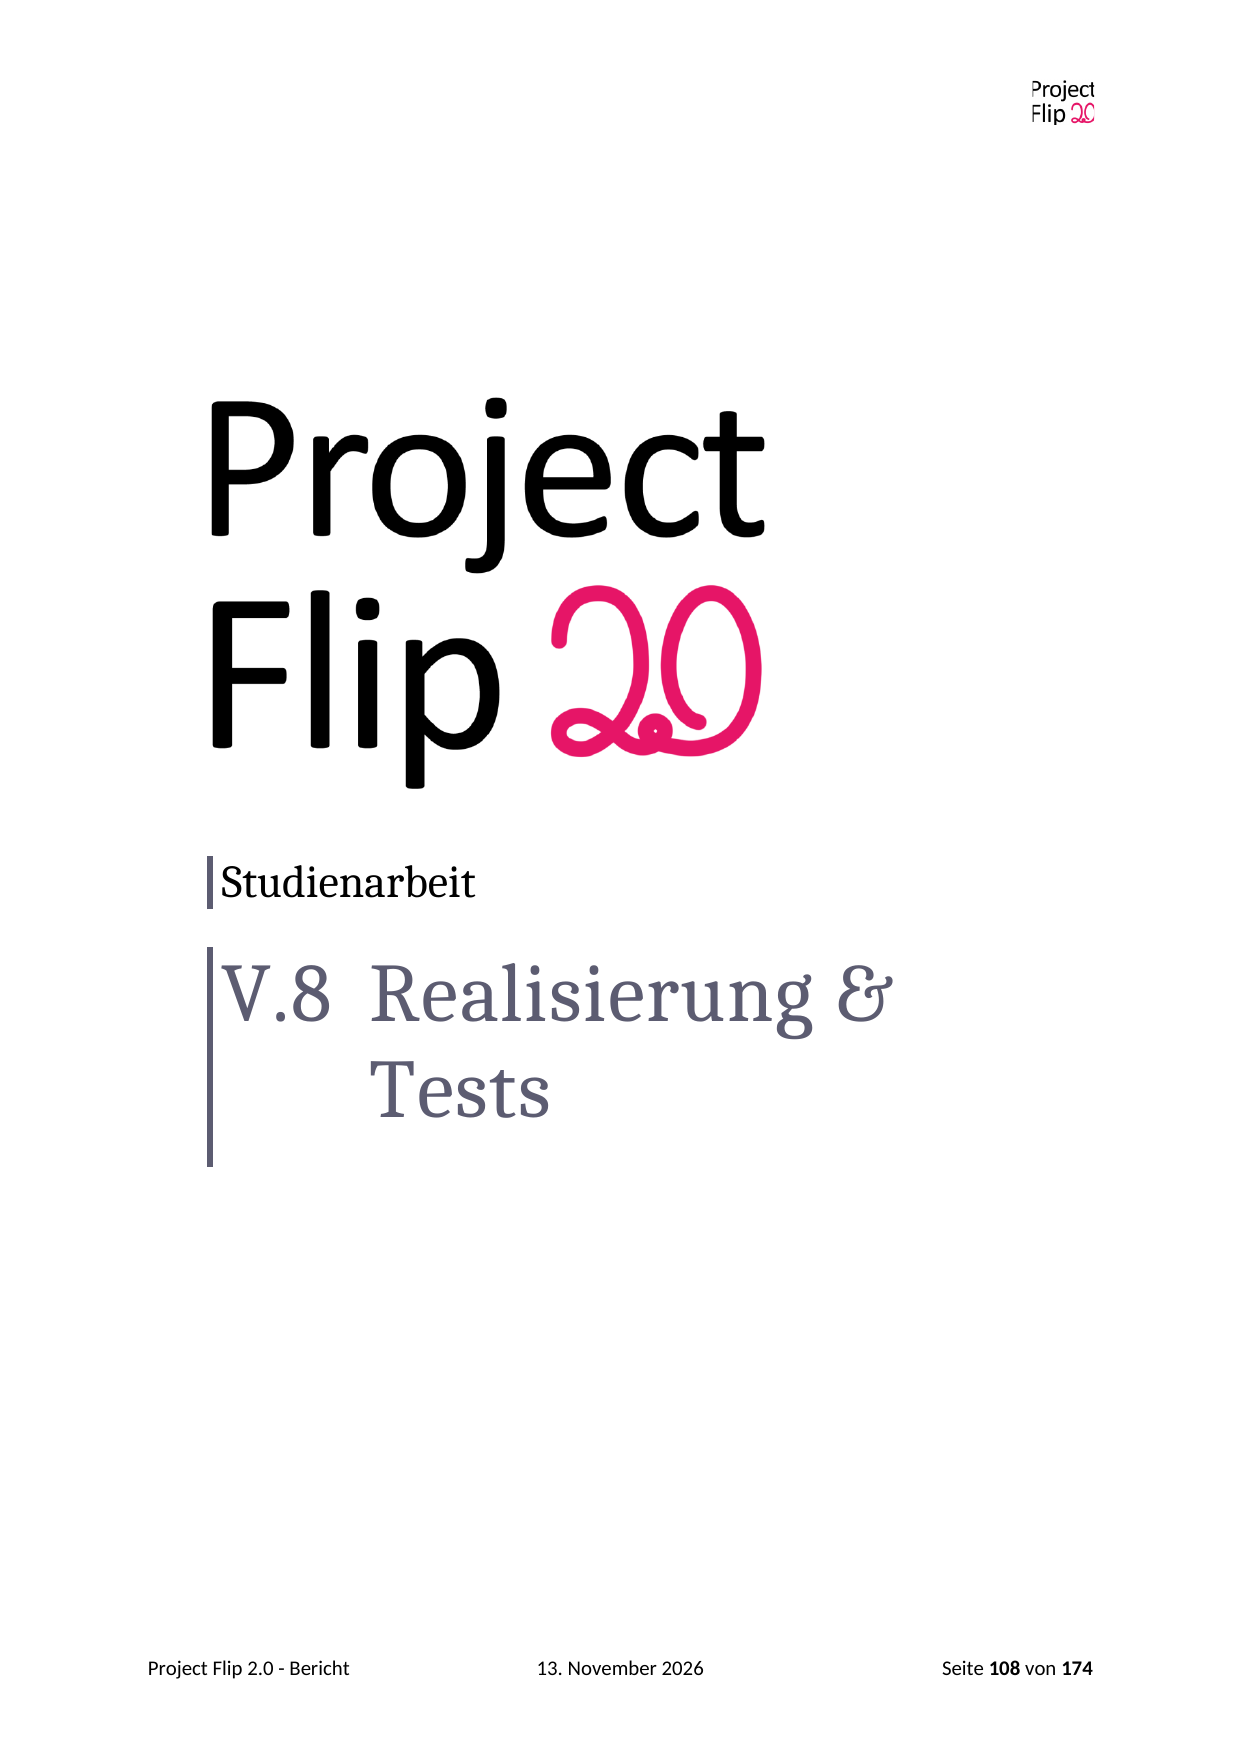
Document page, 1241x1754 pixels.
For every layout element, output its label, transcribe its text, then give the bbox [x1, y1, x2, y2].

text Studienarbeit [213, 856, 1093, 909]
subtitle Realisierung & Tests [213, 947, 1093, 1167]
picture [1081, 79, 1097, 124]
picture [211, 387, 780, 799]
